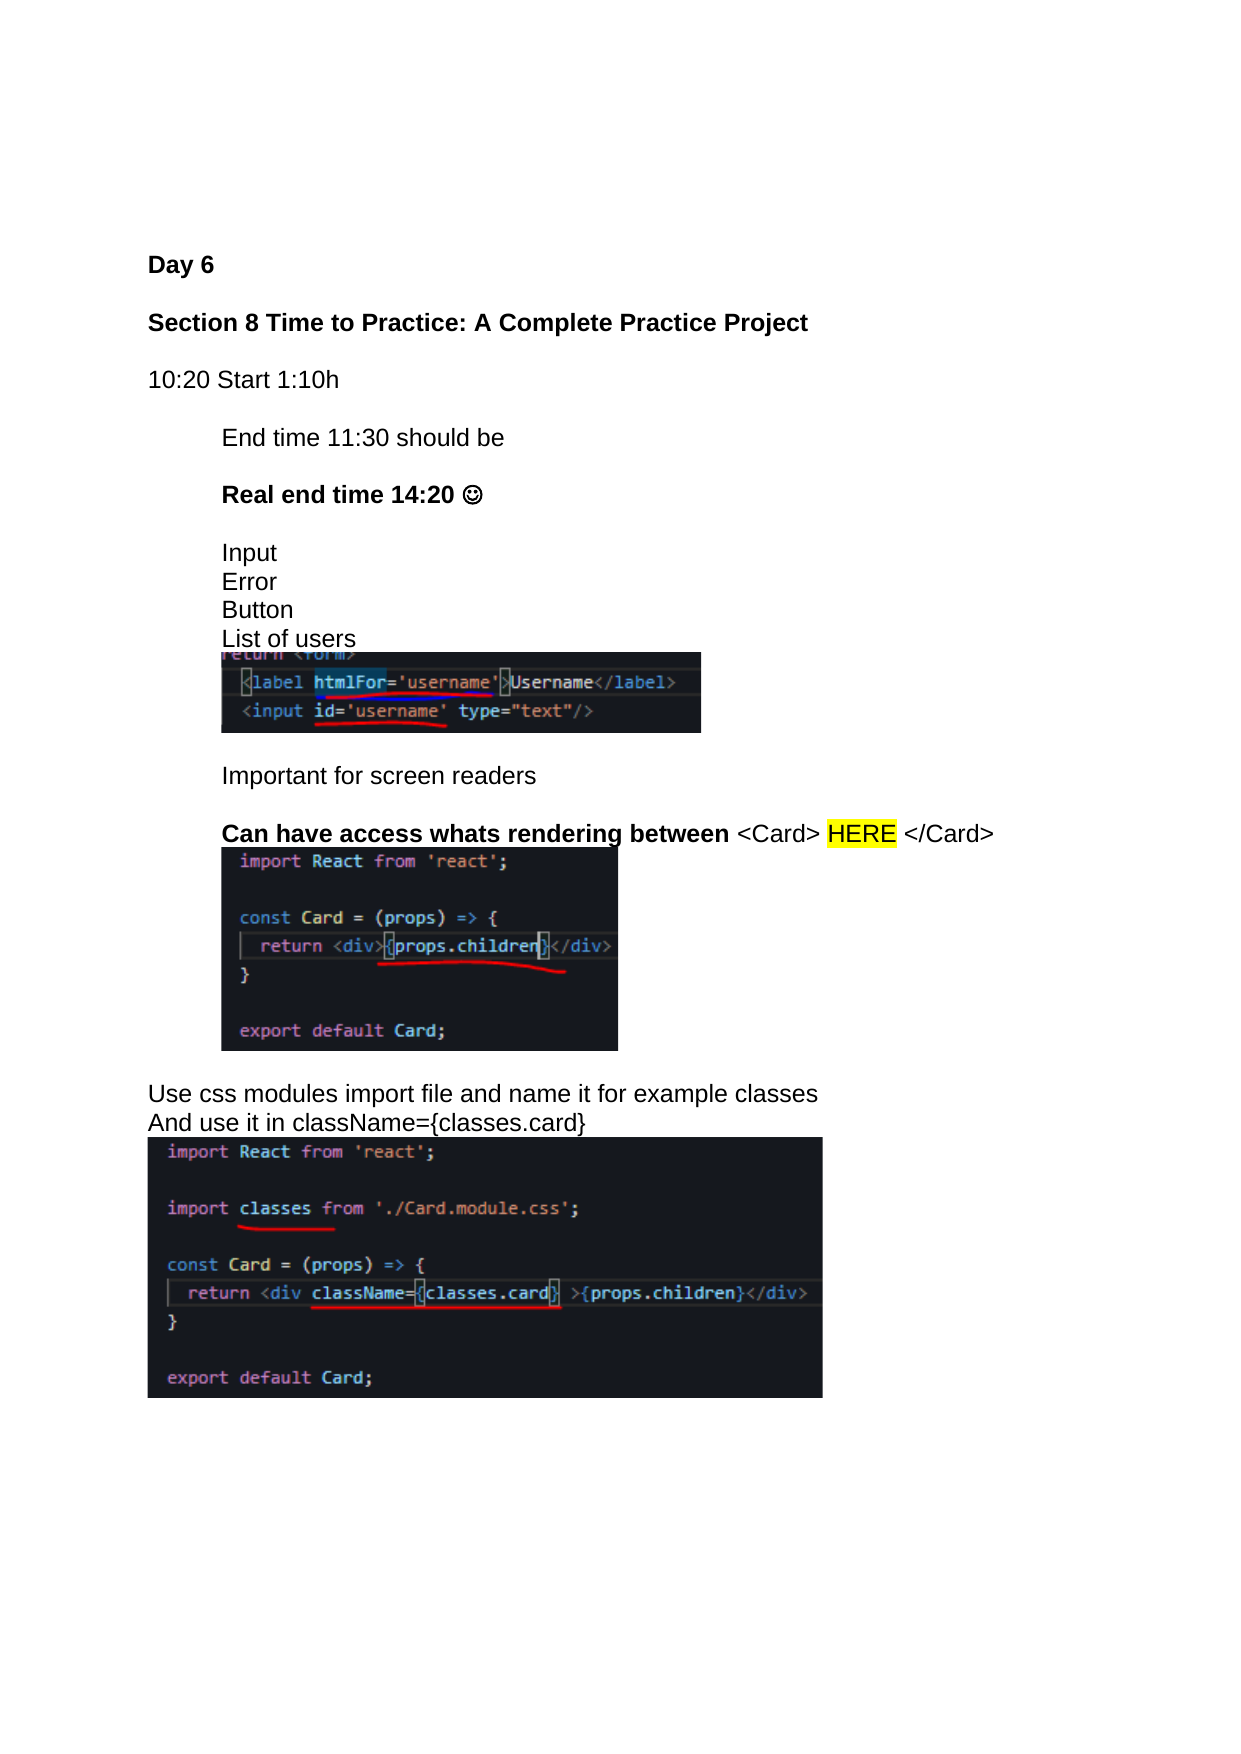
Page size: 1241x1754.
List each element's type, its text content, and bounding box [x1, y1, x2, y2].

text Input [148, 538, 1093, 567]
picture [147, 1137, 823, 1398]
text Error [148, 567, 1093, 595]
text Button [148, 595, 1093, 624]
text Real end time 14:20 [148, 480, 1093, 509]
text Important for screen readers [148, 761, 1093, 790]
text Use css modules import file and name it for example classes [148, 1079, 1093, 1108]
picture [221, 652, 702, 733]
text Can have access whats rendering between <Card> HERE </Card> [897, 819, 1093, 848]
text Day 6 [148, 250, 1093, 279]
text 10:20 Start 1:10h [148, 365, 1093, 394]
text End time 11:30 should be [148, 423, 1093, 452]
text Can have access whats rendering between <Card> HERE </Card> [148, 819, 827, 848]
picture [221, 847, 619, 1051]
text List of users [148, 624, 1093, 653]
text Section 8 Time to Practice: A Complete Practice Project [148, 308, 1093, 337]
